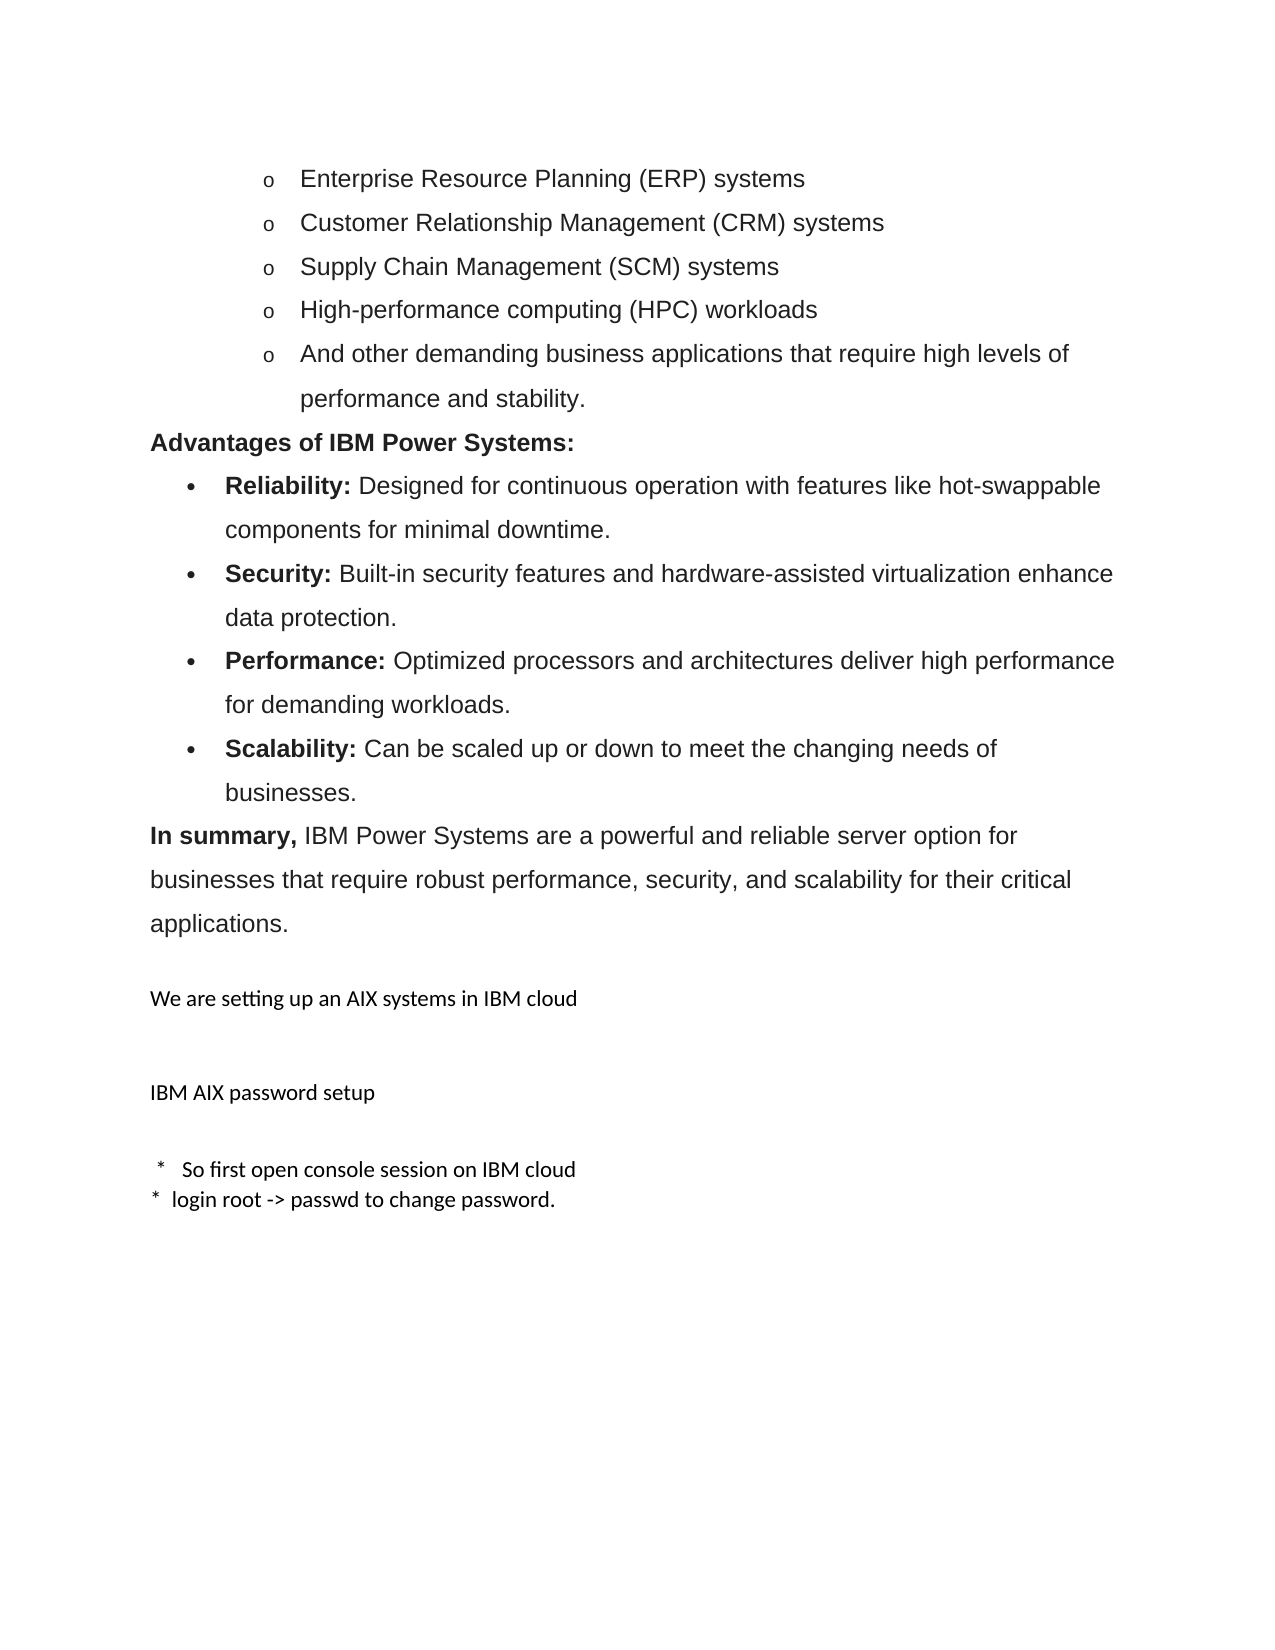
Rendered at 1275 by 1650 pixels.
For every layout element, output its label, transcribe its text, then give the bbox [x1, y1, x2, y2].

list Customer Relationship Management (CRM) systems [262, 194, 1125, 237]
list High-performance computing (HPC) workloads [262, 281, 1125, 325]
text We are setting up an AIX systems in IBM cloud [150, 984, 1125, 1012]
text In summary, IBM Power Systems are a powerful and reliable server option for businesses that require robust performance, security, and scalability for their critical applications. [150, 806, 1125, 937]
list Supply Chain Management (SCM) systems [262, 237, 1125, 281]
list Reliability: Designed for continuous operation with features like hot-swappable components for minimal downtime. [187, 456, 1125, 544]
list Scalability: Can be scaled up or down to meet the changing needs of businesses. [187, 719, 1125, 806]
list Enterprise Resource Planning (ERP) systems [262, 150, 1125, 194]
list And other demanding business applications that require high levels of performance and stability. [262, 325, 1125, 412]
text IBM AIX password setup [150, 1078, 1125, 1106]
list Performance: Optimized processors and architectures deliver high performance for demanding workloads. [187, 631, 1125, 719]
list Security: Built-in security features and hardware-assisted virtualization enhance data protection. [187, 544, 1125, 631]
text Advantages of IBM Power Systems: [150, 412, 1125, 456]
text * So first open console session on IBM cloud * login root -> passwd to change password. [150, 1125, 1125, 1213]
